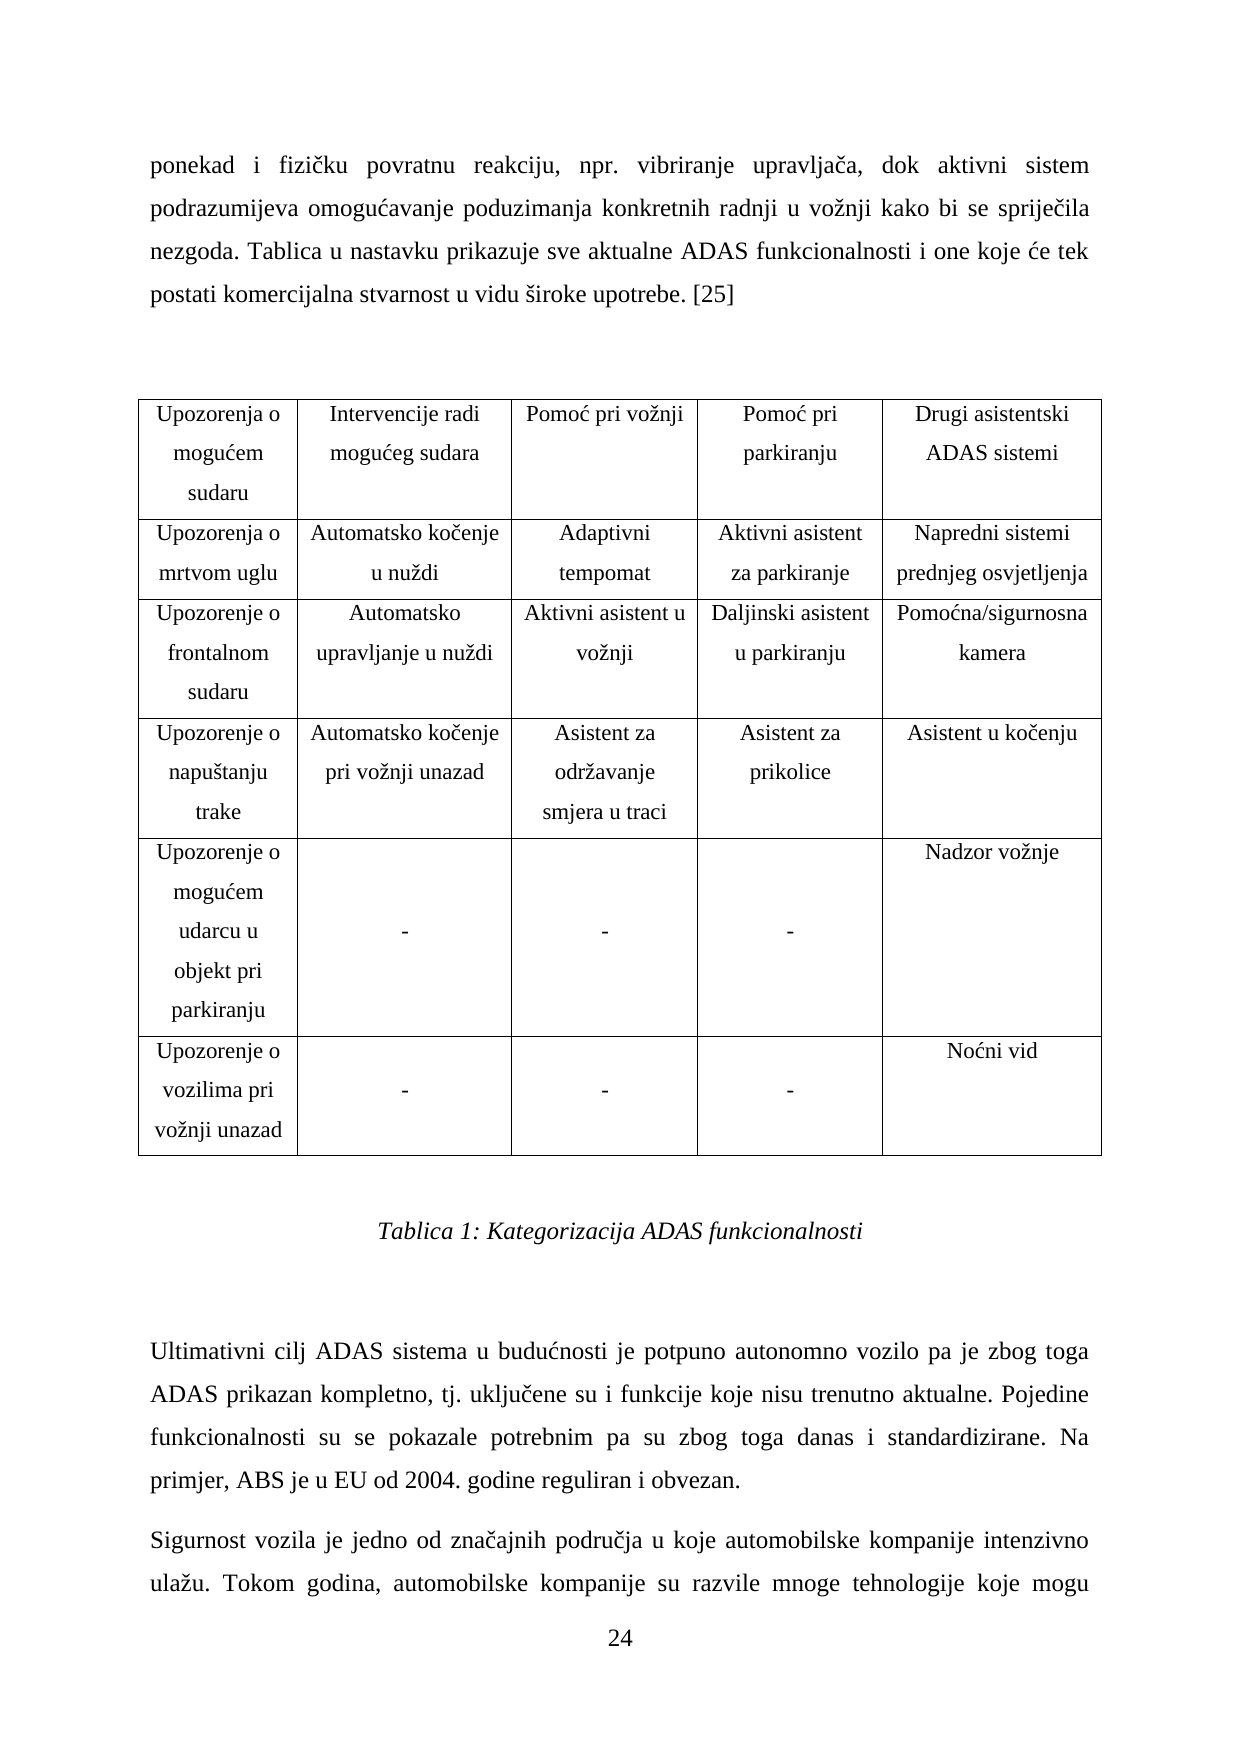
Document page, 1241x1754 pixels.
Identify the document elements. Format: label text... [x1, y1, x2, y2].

table_header Intervencije radi mogućeg sudara [298, 400, 511, 518]
table_cell Napredni sistemi prednjeg osvjetljenja [883, 520, 1101, 598]
table_header Pomoć pri vožnji [512, 400, 697, 518]
table_cell - [698, 839, 882, 1036]
table_cell Noćni vid [883, 1037, 1101, 1155]
table_cell Upozorenje o napuštanju trake [139, 719, 297, 837]
table_cell Automatsko kočenje pri vožnji unazad [298, 719, 511, 837]
table_cell - [698, 1037, 882, 1155]
table_cell Upozorenje o mogućem udarcu u objekt pri parkiranju [139, 839, 297, 1036]
table_header Drugi asistentski ADAS sistemi [883, 400, 1101, 518]
table_cell Asistent u kočenju [883, 719, 1101, 837]
table_cell Pomoćna/sigurnosna kamera [883, 600, 1101, 718]
text Tablica 1: Kategorizacija ADAS funkcionalnosti [150, 1216, 1090, 1245]
text Ultimativni cilj ADAS sistema u budućnosti je potpuno autonomno vozilo pa je zbog toga ADAS prikazan kompletno, tj. uključene su i funkcije koje nisu trenutno aktualne. Pojedine funkcionalnosti su se pokazale potrebnim pa su zbog toga danas i standardizirane. Na primjer, ABS je u EU od 2004. godine reguliran i obvezan. [150, 1336, 1090, 1494]
table_cell - [512, 839, 697, 1036]
table_cell - [298, 1037, 511, 1155]
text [150, 1525, 1090, 1597]
table_header Upozorenja o mogućem sudaru [139, 400, 297, 518]
table_cell Upozorenja o mrtvom uglu [139, 520, 297, 598]
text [150, 150, 1090, 308]
table_cell - [512, 1037, 697, 1155]
table_header Pomoć pri parkiranju [698, 400, 882, 518]
table_cell Upozorenje o frontalnom sudaru [139, 600, 297, 718]
table_cell Upozorenje o vozilima pri vožnji unazad [139, 1037, 297, 1155]
table_cell Aktivni asistent za parkiranje [698, 520, 882, 598]
table_cell Automatsko kočenje u nuždi [298, 520, 511, 598]
table_cell Aktivni asistent u vožnji [512, 600, 697, 718]
table_cell Asistent za prikolice [698, 719, 882, 837]
table_cell Automatsko upravljanje u nuždi [298, 600, 511, 718]
table_cell - [298, 839, 511, 1036]
table_cell Asistent za održavanje smjera u traci [512, 719, 697, 837]
table_cell Daljinski asistent u parkiranju [698, 600, 882, 718]
table_cell Nadzor vožnje [883, 839, 1101, 1036]
table_cell Adaptivni tempomat [512, 520, 697, 598]
